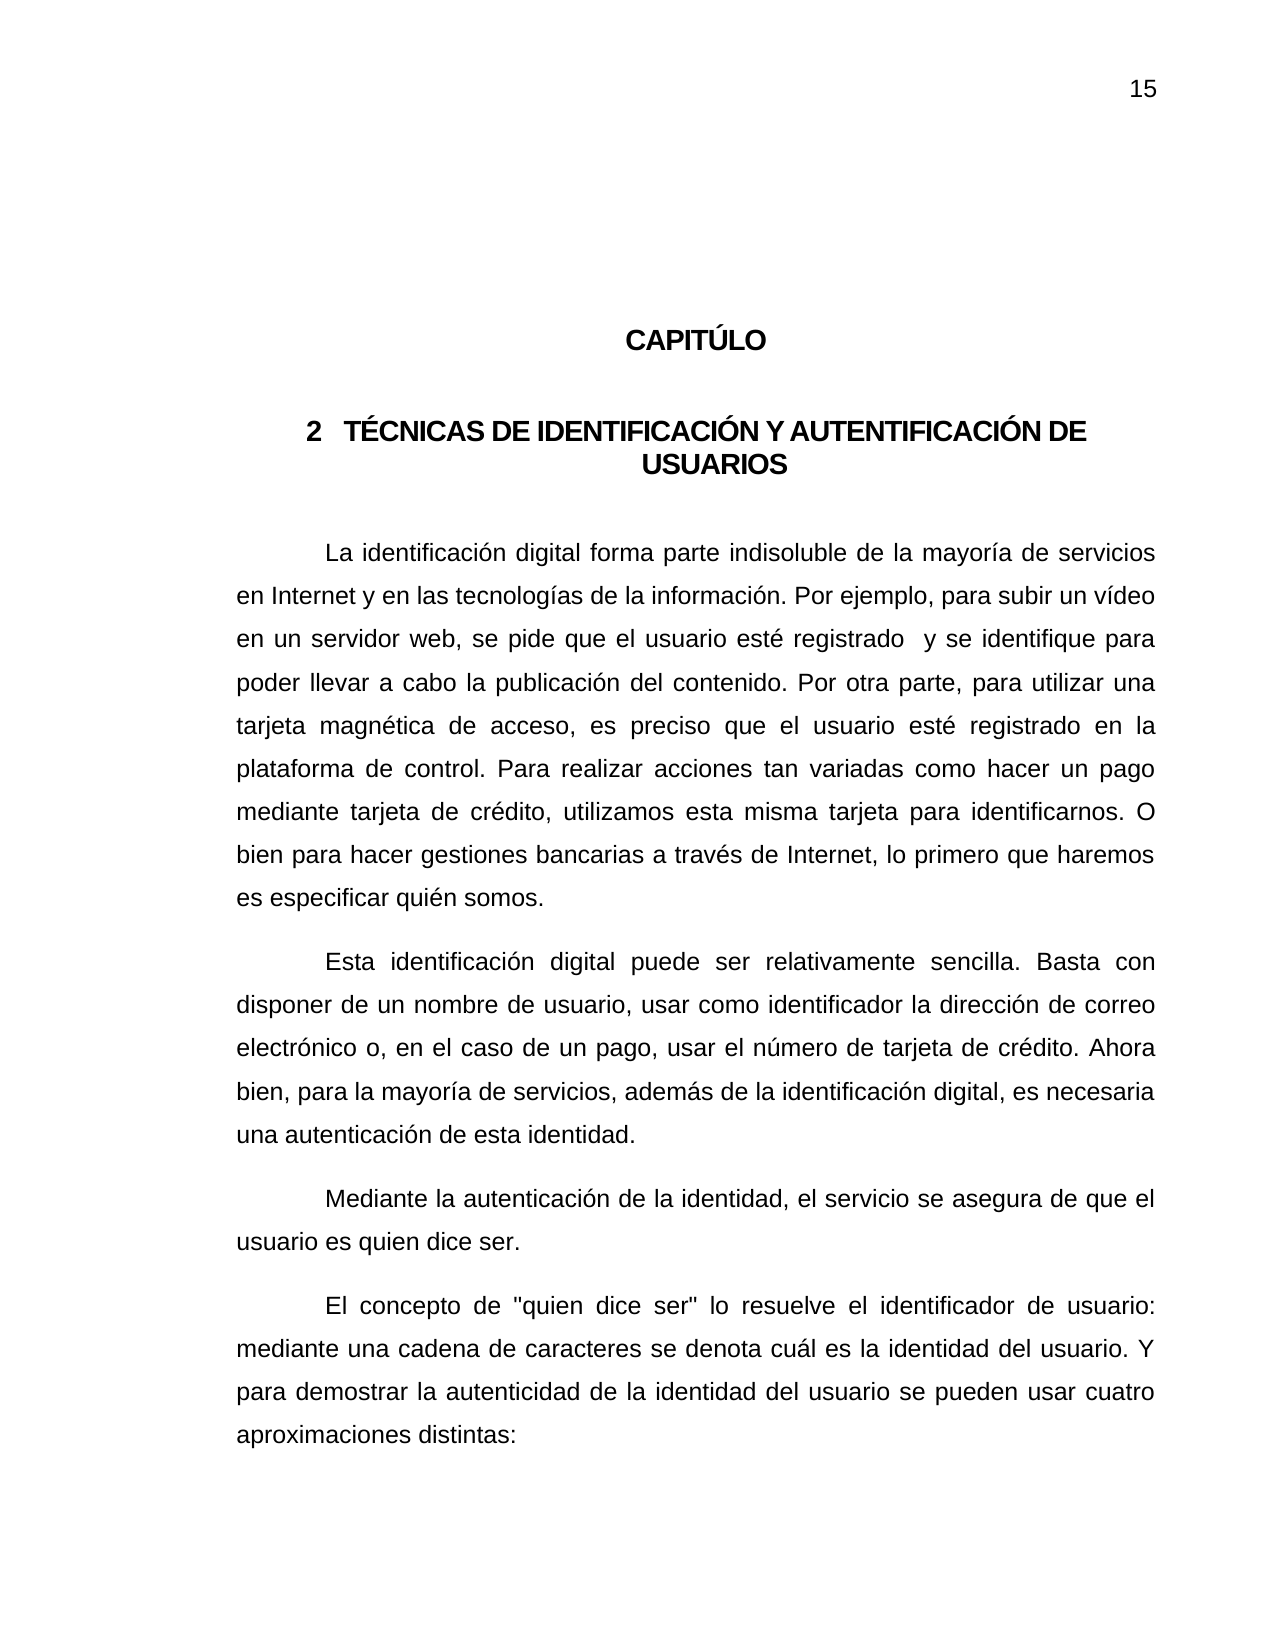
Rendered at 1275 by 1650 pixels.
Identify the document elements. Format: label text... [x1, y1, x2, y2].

subtitle TÉCNICAS DE IDENTIFICACIÓN Y AUTENTIFICACIÓN DE USUARIOS [236, 413, 1157, 481]
text Mediante la autenticación de la identidad, el servicio se asegura de que el usuario es quien dice ser. [236, 1183, 1157, 1255]
text El concepto de "quien dice ser" lo resuelve el identificador de usuario: mediante una cadena de caracteres se denota cuál es la identidad del usuario. Y para demostrar la autenticidad de la identidad del usuario se pueden usar cuatro aproximaciones distintas: [236, 1291, 1157, 1449]
text La identificación digital forma parte indisoluble de la mayoría de servicios en Internet y en las tecnologías de la información. Por ejemplo, para subir un vídeo en un servidor web, se pide que el usuario esté registrado y se identifique para poder llevar a cabo la publicación del contenido. Por otra parte, para utilizar una tarjeta magnética de acceso, es preciso que el usuario esté registrado en la plataforma de control. Para realizar acciones tan variadas como hacer un pago mediante tarjeta de crédito, utilizamos esta misma tarjeta para identificarnos. O bien para hacer gestiones bancarias a través de Internet, lo primero que haremos es especificar quién somos. [236, 538, 1157, 912]
title CAPITÚLO [236, 322, 1157, 356]
text Esta identificación digital puede ser relativamente sencilla. Basta con disponer de un nombre de usuario, usar como identificador la dirección de correo electrónico o, en el caso de un pago, usar el número de tarjeta de crédito. Ahora bien, para la mayoría de servicios, además de la identificación digital, es necesaria una autenticación de esta identidad. [236, 947, 1157, 1148]
